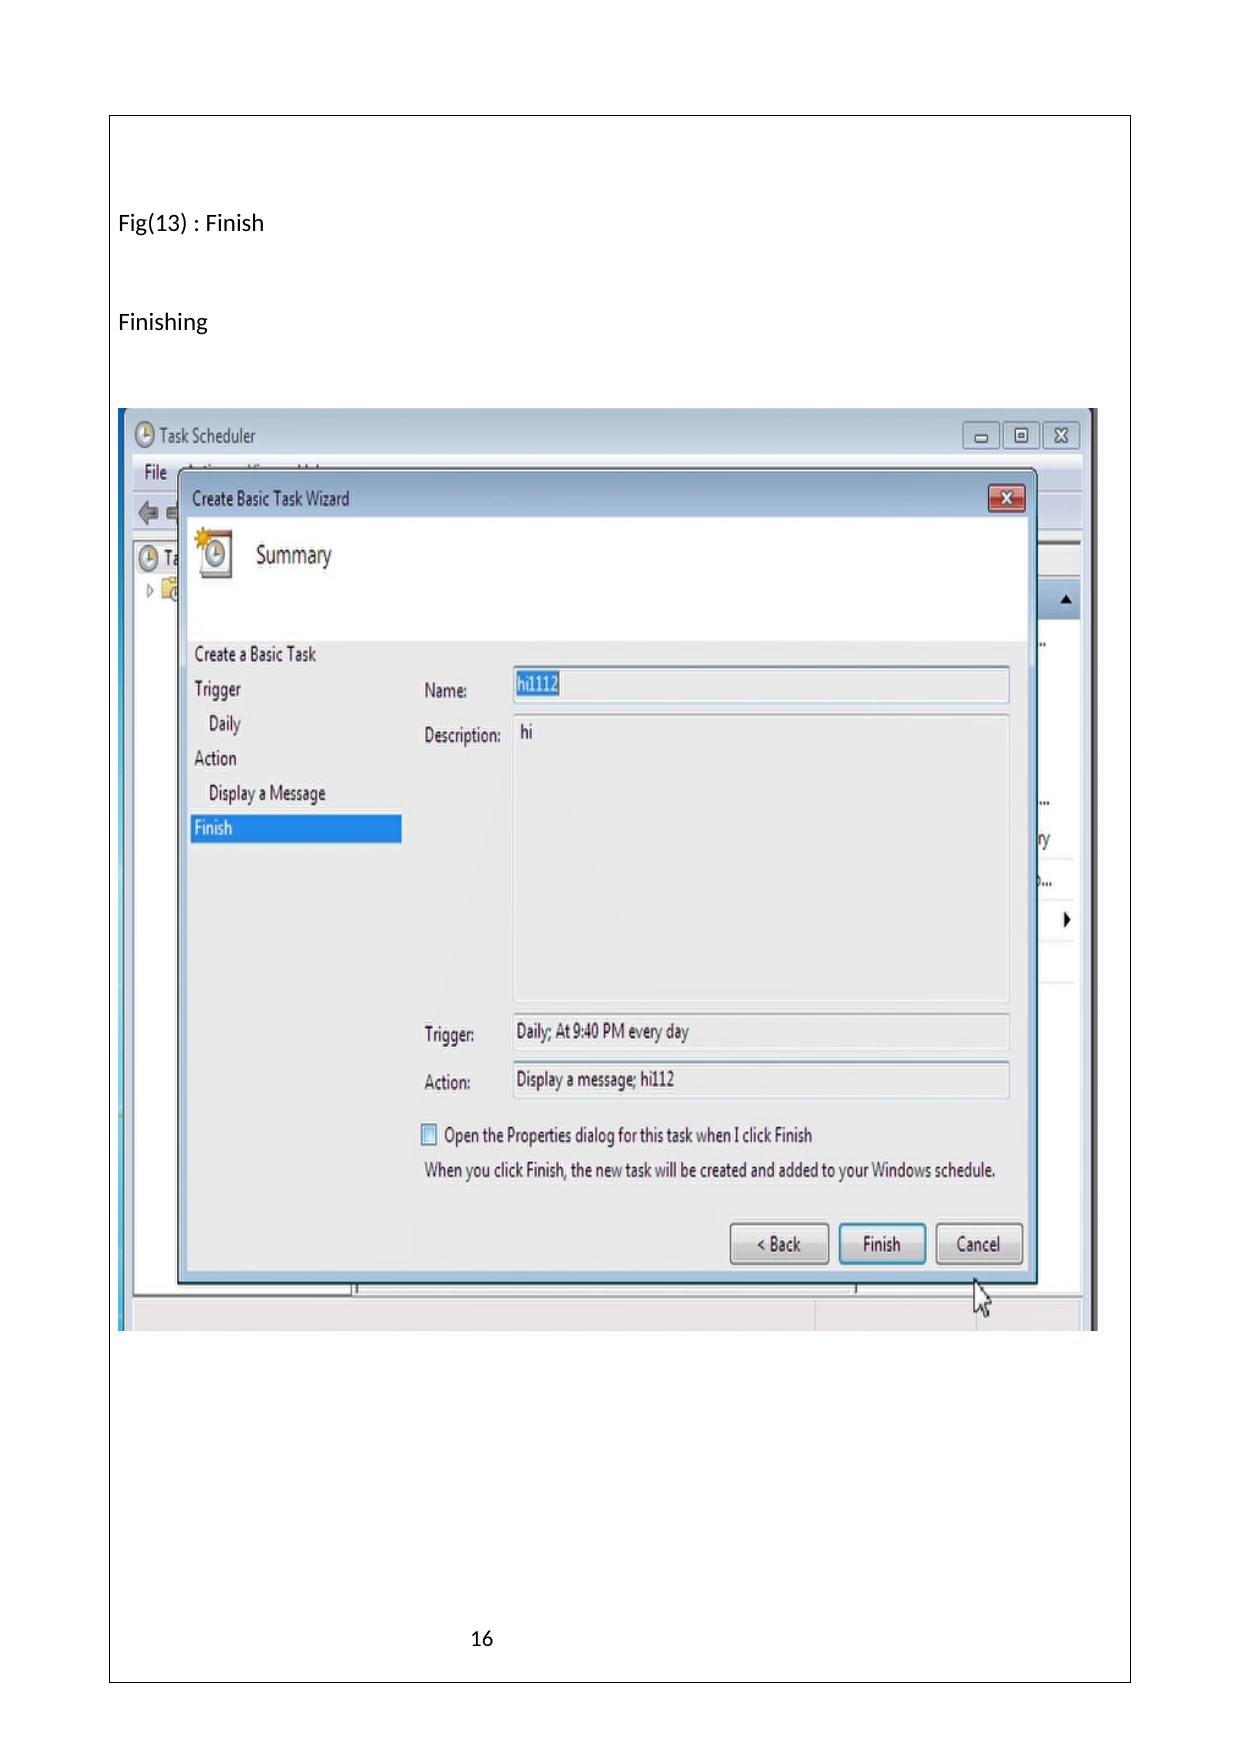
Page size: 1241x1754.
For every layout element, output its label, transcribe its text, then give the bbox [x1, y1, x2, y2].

text Finishing [118, 306, 1122, 337]
text Fig(13) : Finish [118, 207, 1122, 238]
picture [118, 408, 1098, 1331]
